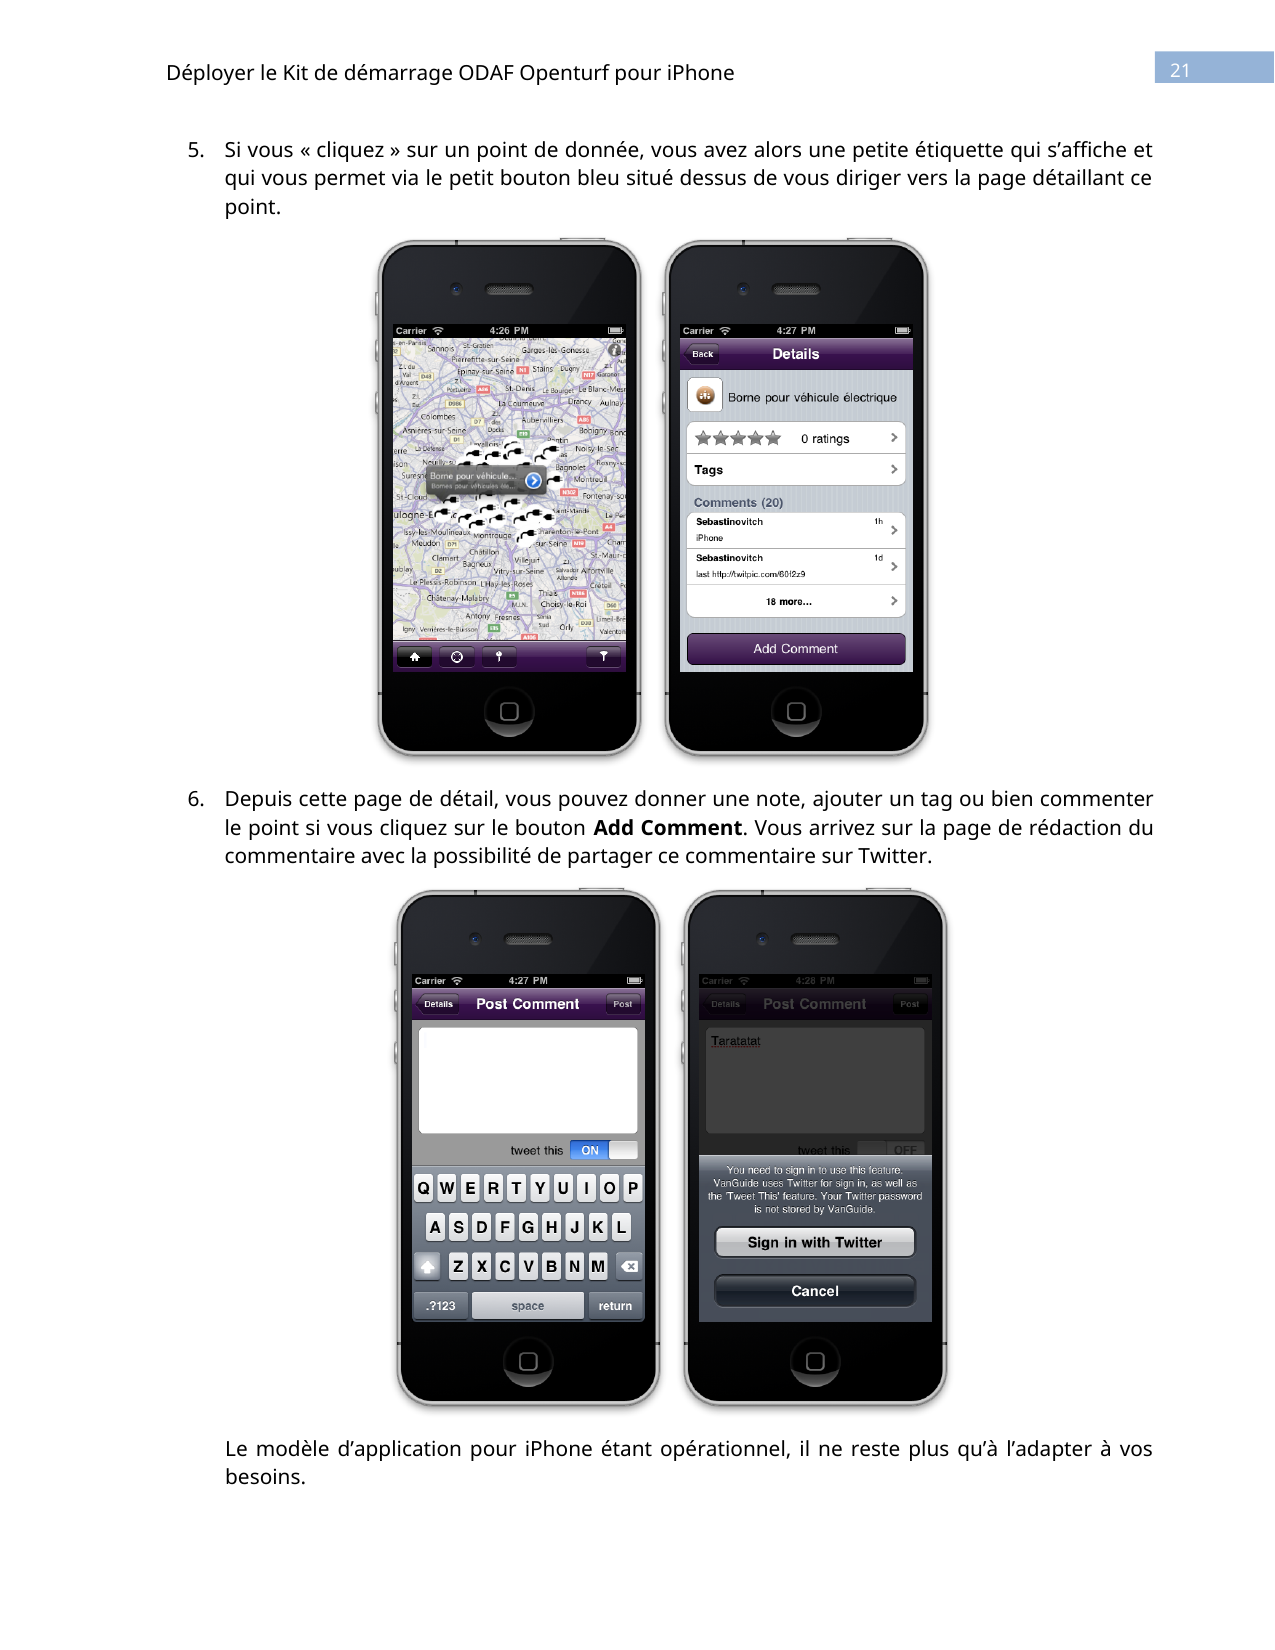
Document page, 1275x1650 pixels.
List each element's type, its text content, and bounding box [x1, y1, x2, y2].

picture [365, 232, 940, 772]
text Le modèle d’application pour iPhone étant opérationnel, il ne reste plus qu’à l’adapter à vos besoins. [225, 1434, 1155, 1491]
picture [384, 882, 959, 1422]
list Depuis cette page de détail, vous pouvez donner une note, ajouter un tag ou bien commenter le point si vous cliquez sur le bouton Add Comment. Vous arrivez sur la page de rédaction du commentaire avec la possibilité de partager ce commentaire sur Twitter. [187, 784, 1155, 870]
list Si vous « cliquez » sur un point de donnée, vous avez alors une petite étiquette qui s’affiche et qui vous permet via le petit bouton bleu situé dessus de vous diriger vers la page détaillant ce point. [187, 135, 1155, 220]
